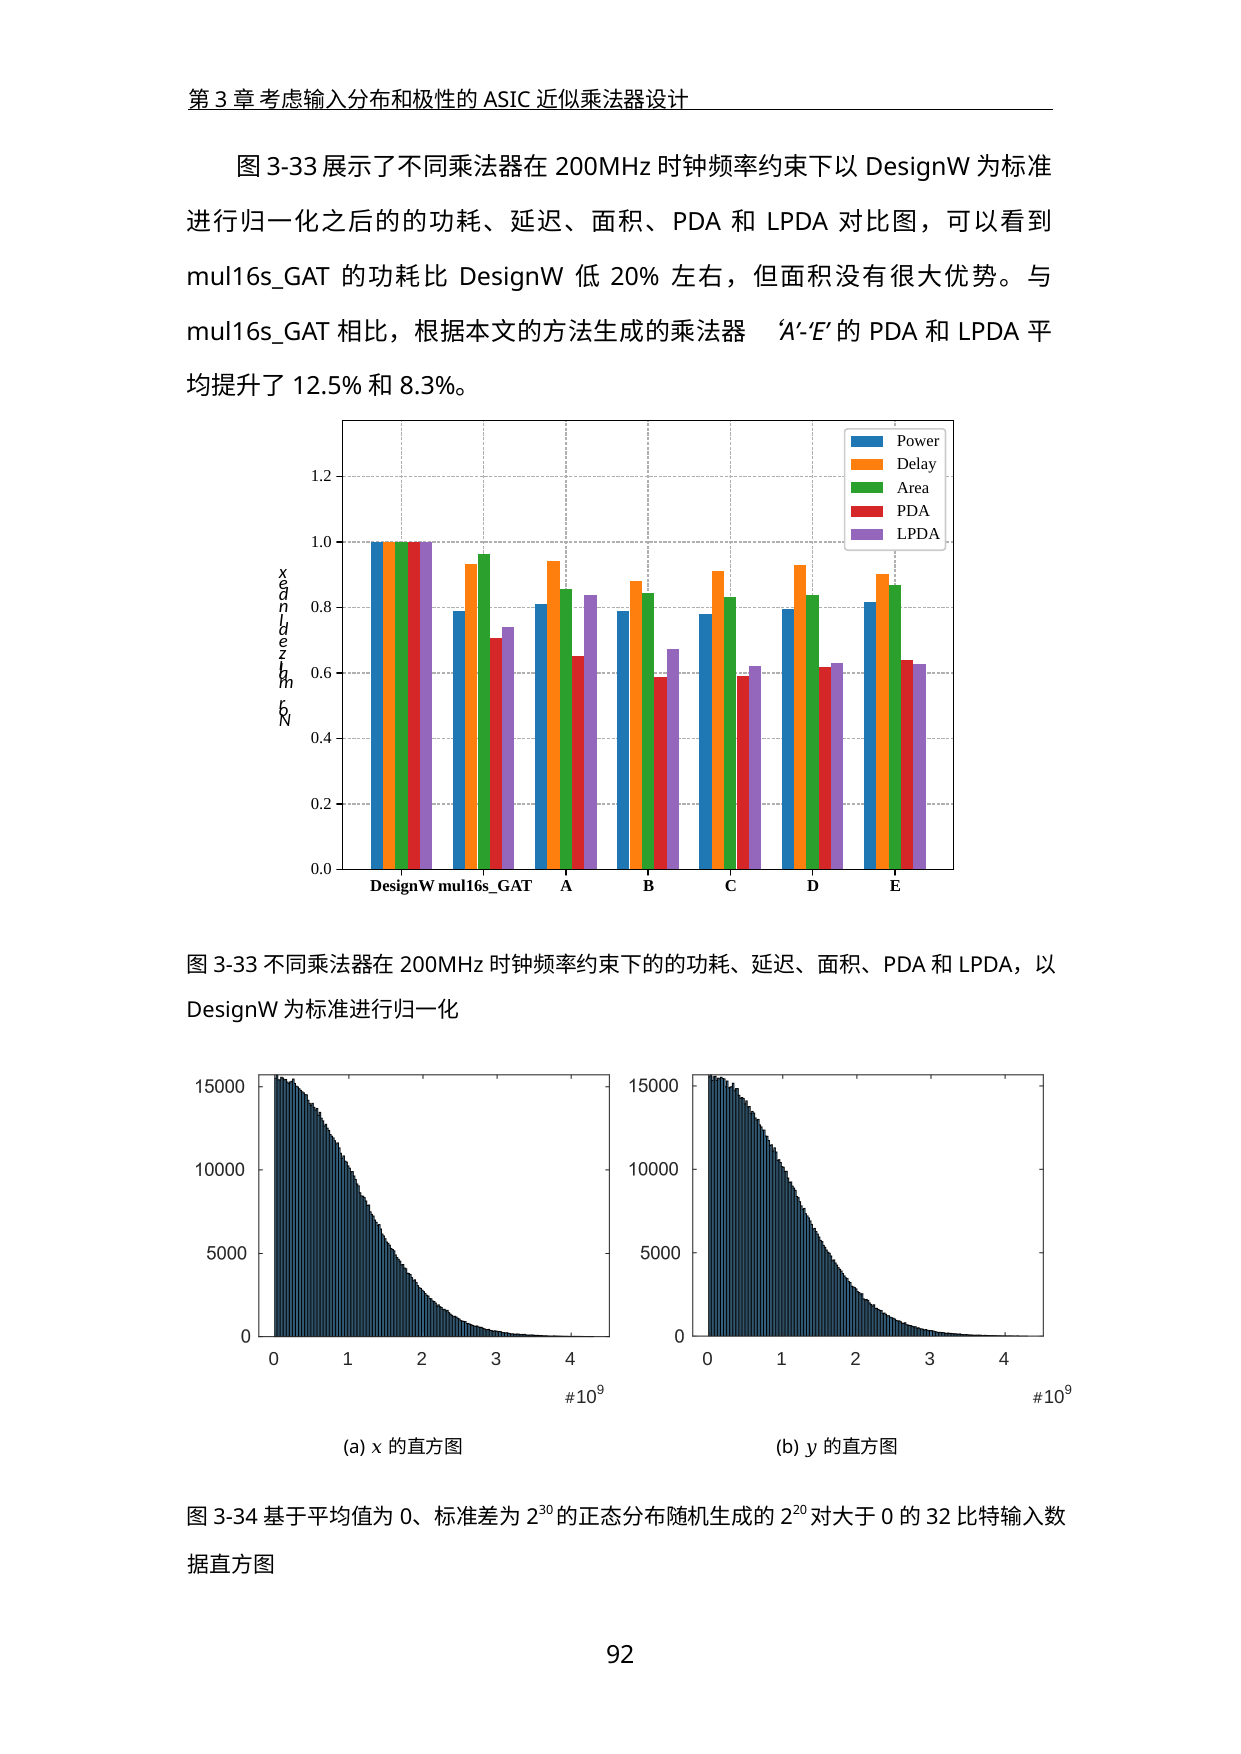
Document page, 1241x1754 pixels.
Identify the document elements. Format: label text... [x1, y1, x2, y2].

text 图3-33展示了不同乘法器在 200MHz 时钟频率约束下以 DesignW 为标准进行归一化之后的的功耗、延迟、面积、PDA 和 LPDA 对比图，可以看到 mul16s_GAT 的功耗比 DesignW 低 20% 左右，但面积没有很大优势。与 mul16s_GAT 相比，根据本文的方法生成的乘法器 ‘A’-‘E’ 的 PDA 和 LPDA 平均提升了 12.5% 和 8.3%。 [186, 147, 1052, 402]
text DesignW 为标准进行归一化 [186, 992, 1072, 1023]
text #109 #109 [172, 1382, 1072, 1408]
text 图 3-33 不同乘法器在 200MHz 时钟频率约束下的的功耗、延迟、面积、PDA 和 LPDA，以 [186, 947, 1072, 979]
picture [691, 1073, 1044, 1337]
picture [195, 1073, 684, 1343]
text 图 3-34 基于平均值为 0、标准差为 230 的正态分布随机生成的 220 对大于 0 的 32 比特输入数据直方图 [186, 1499, 1072, 1578]
text (a) 𝑥 的直方图 (b) 𝑦 的直方图 [172, 1432, 1072, 1459]
text 0 1 2 3 4 0 1 2 3 4 [172, 1348, 1072, 1369]
